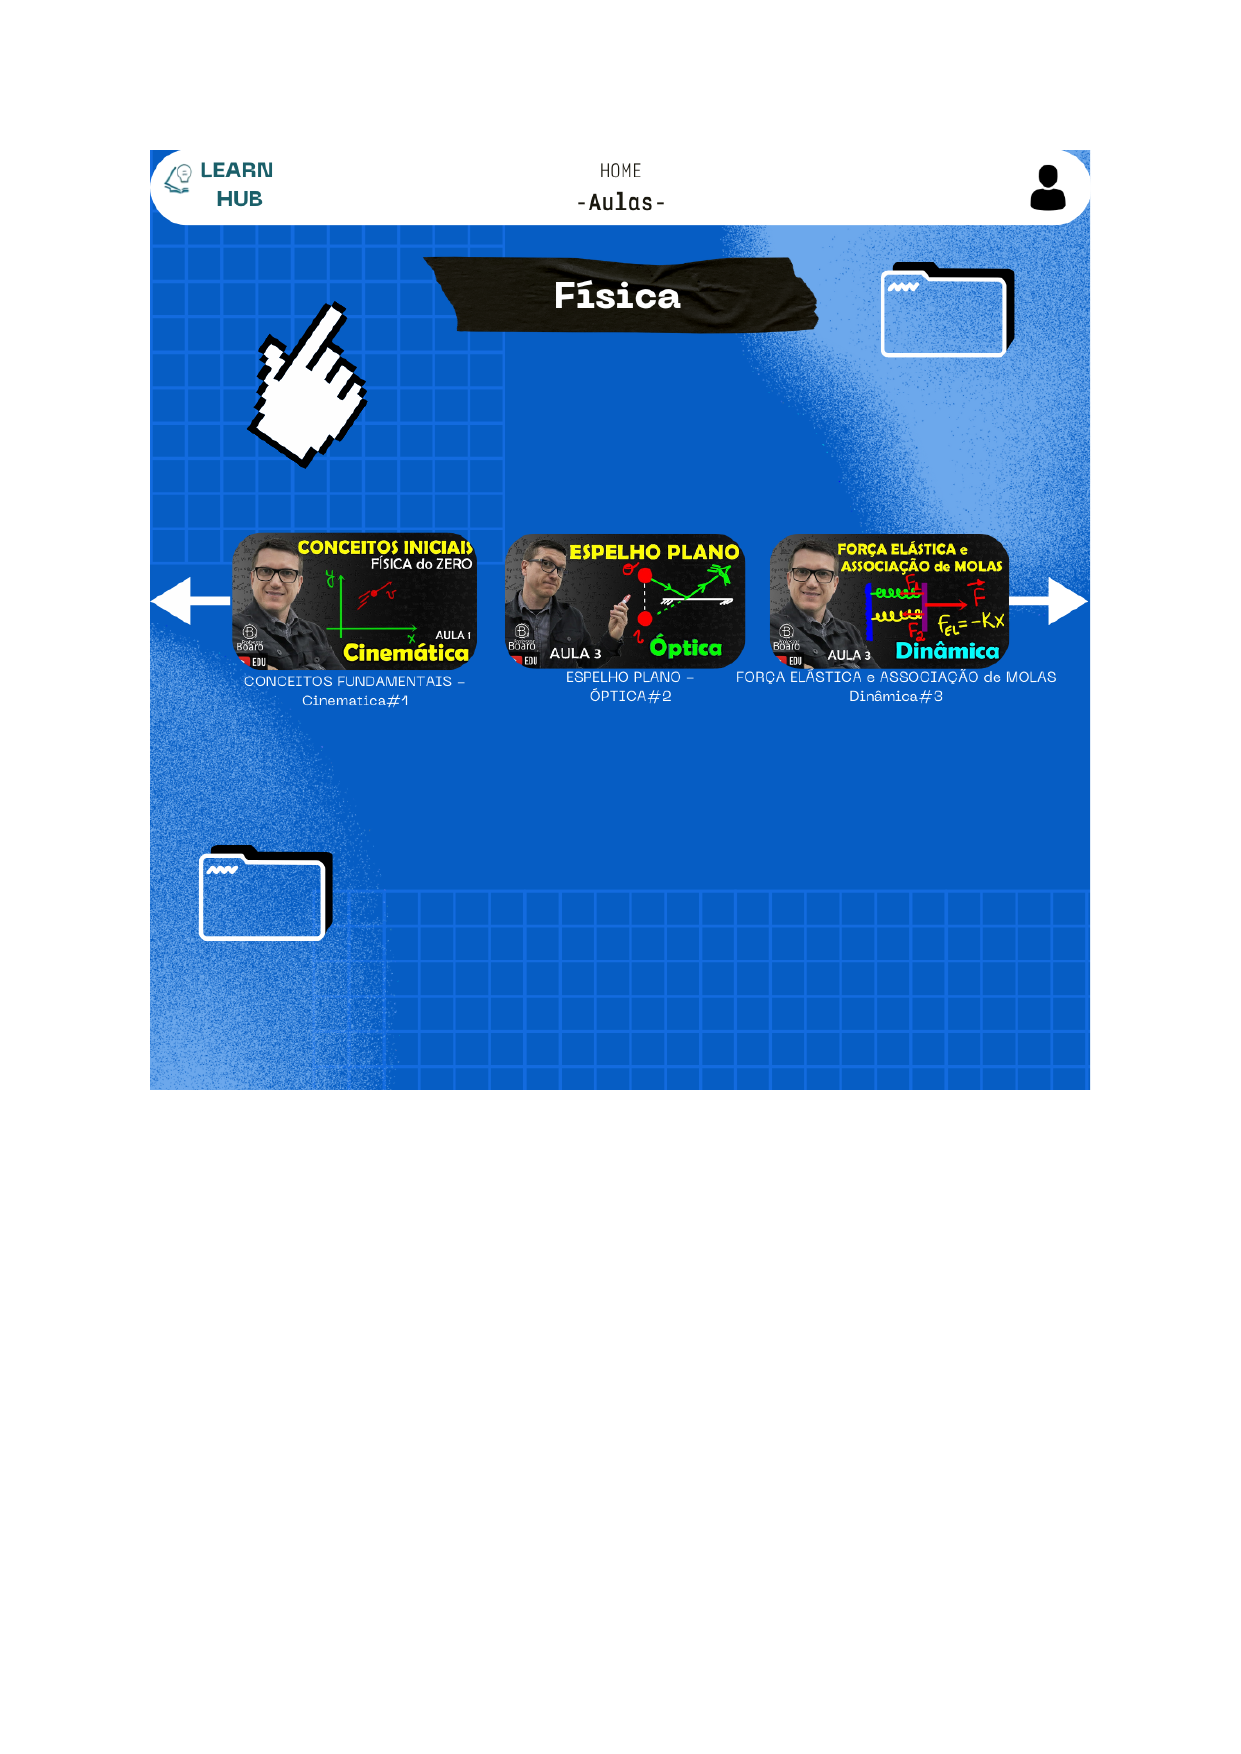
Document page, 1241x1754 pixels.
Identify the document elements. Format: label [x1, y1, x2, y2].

picture [150, 150, 1091, 1090]
